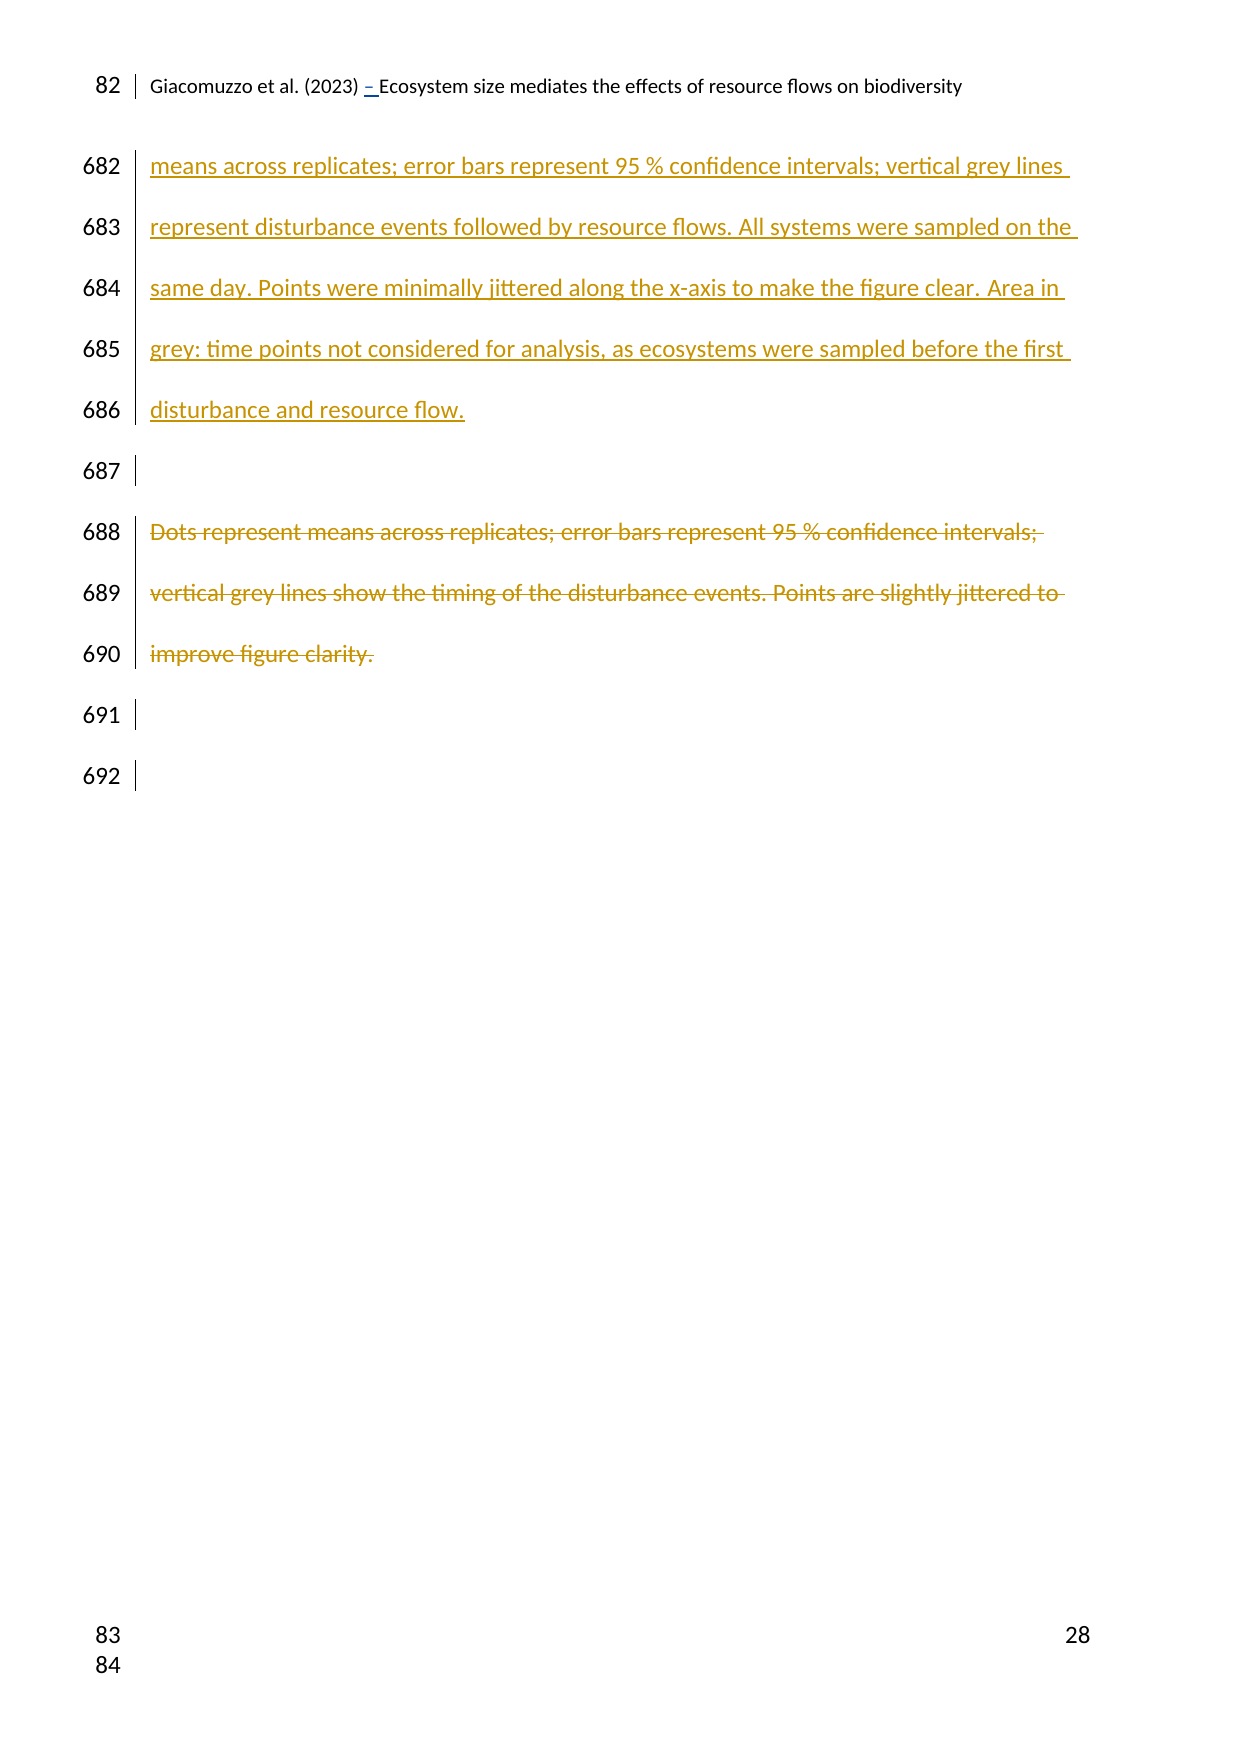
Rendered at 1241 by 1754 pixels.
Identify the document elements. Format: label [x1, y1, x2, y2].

text [150, 150, 1090, 425]
